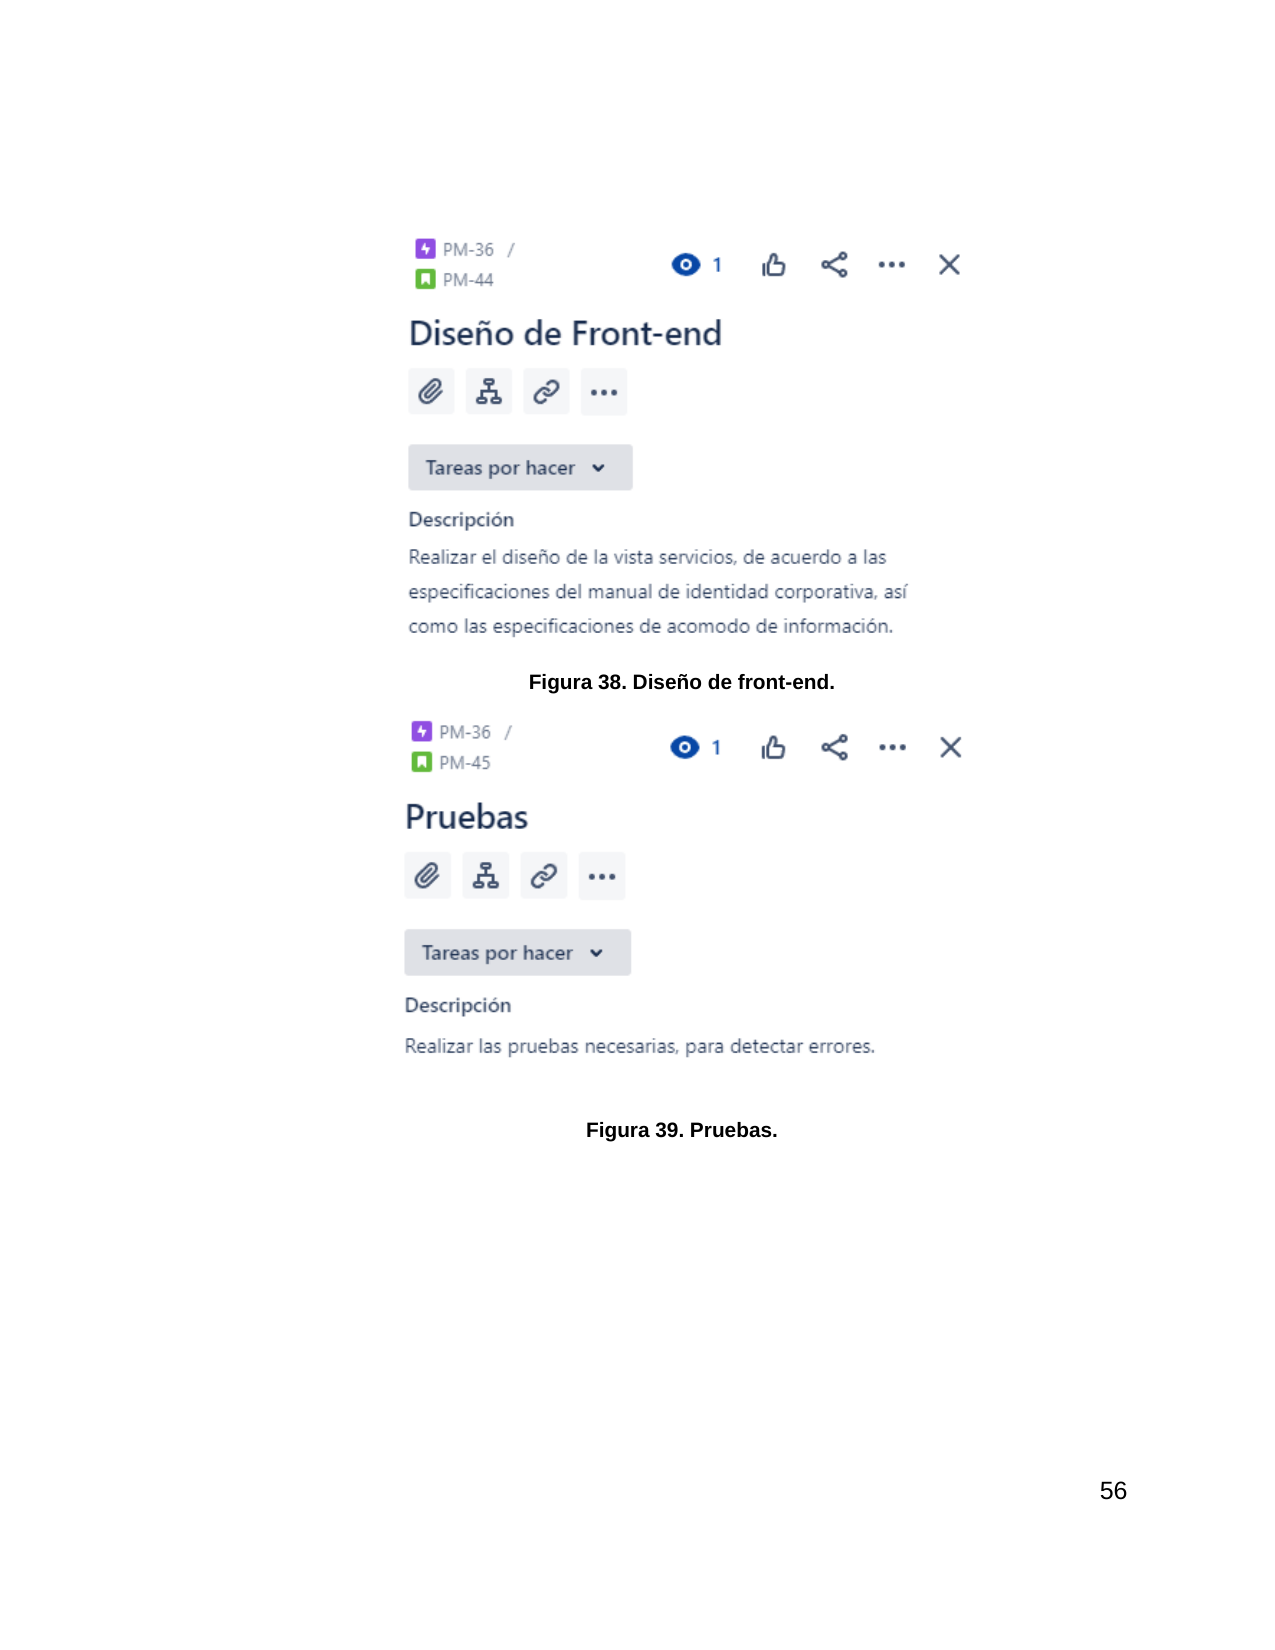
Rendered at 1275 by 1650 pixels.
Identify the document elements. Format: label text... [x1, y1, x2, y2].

text Figura 38. Diseño de front-end. [236, 670, 1127, 694]
picture [387, 236, 977, 656]
picture [380, 714, 983, 1104]
text Figura 39. Pruebas. [236, 1118, 1127, 1142]
